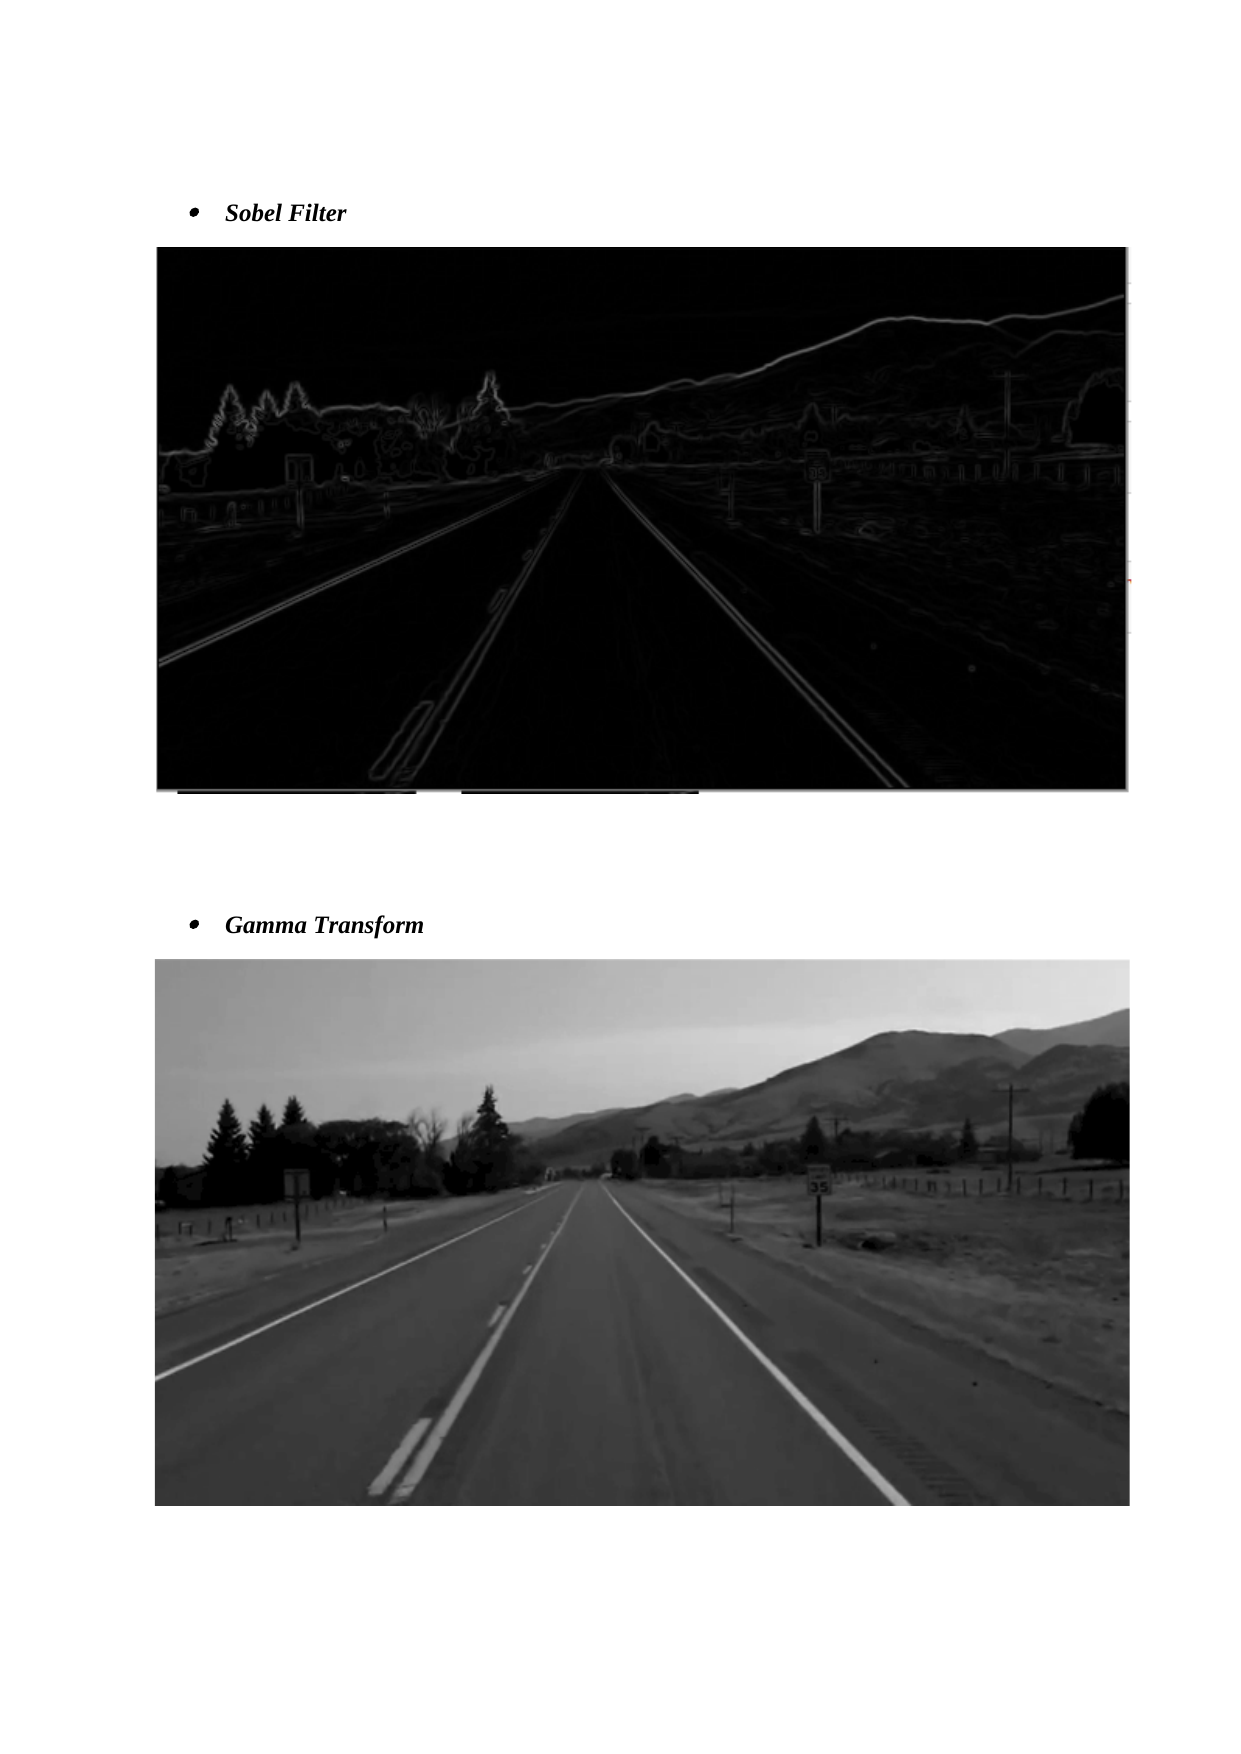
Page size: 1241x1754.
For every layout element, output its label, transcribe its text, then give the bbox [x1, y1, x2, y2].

picture [156, 247, 1132, 794]
picture [154, 959, 1130, 1506]
list Gamma Transform [187, 910, 1090, 938]
list Sobel Filter [187, 198, 1090, 226]
